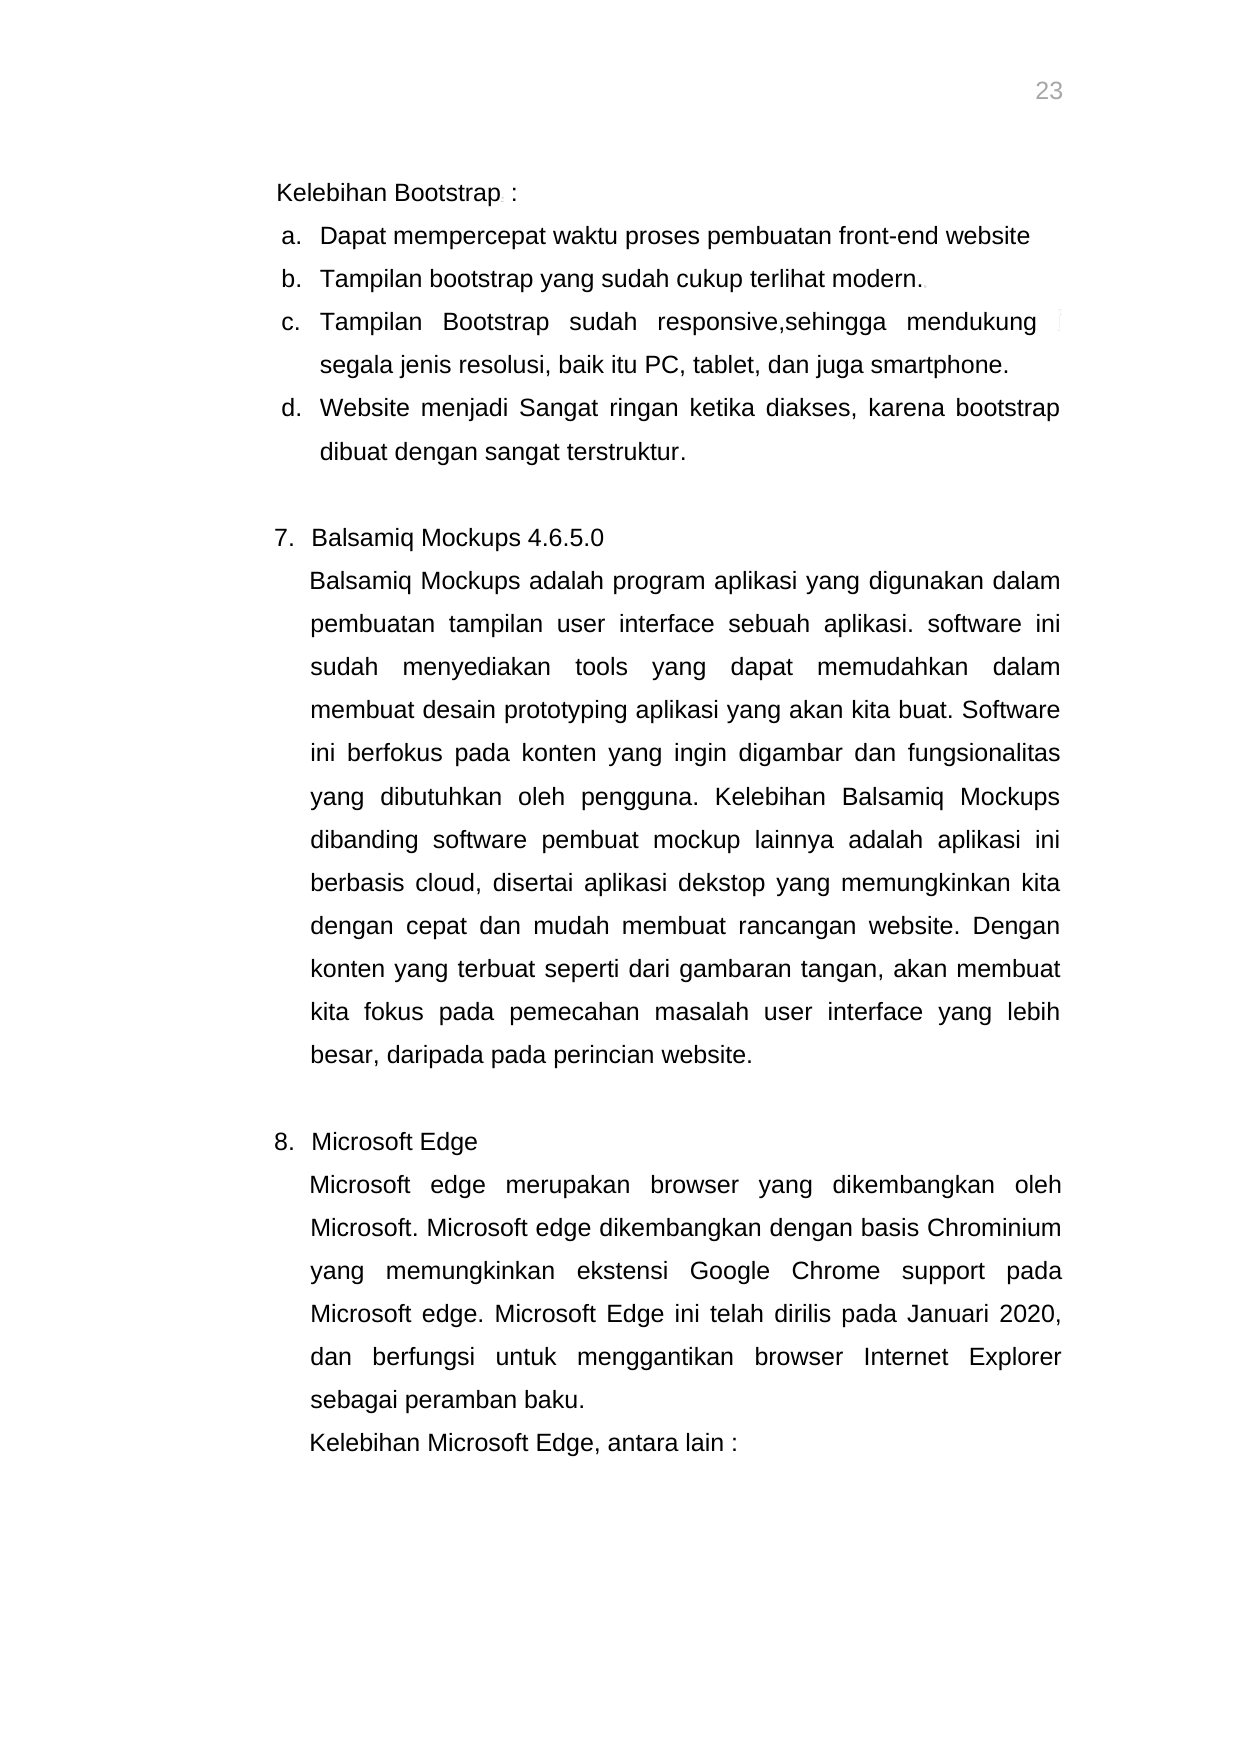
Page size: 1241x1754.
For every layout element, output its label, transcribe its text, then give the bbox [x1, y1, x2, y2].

text Kelebihan Bootstrap : [276, 178, 1063, 207]
list Dapat mempercepat waktu proses pembuatan front-end website [281, 221, 1061, 250]
list Kelebihan Microsoft Edge, antara lain : [309, 1428, 1063, 1457]
list Website menjadi Sangat ringan ketika diakses, karena bootstrap dibuat dengan sangat terstruktur. [281, 393, 1061, 465]
picture [1058, 309, 1062, 331]
list Microsoft Edge [274, 1127, 1063, 1155]
list Microsoft edge merupakan browser yang dikembangkan oleh Microsoft. Microsoft edge dikembangkan dengan basis Chrominium yang memungkinkan ekstensi Google Chrome support pada Microsoft edge. Microsoft Edge ini telah dirilis pada Januari 2020, dan berfungsi untuk menggantikan browser Internet Explorer sebagai peramban baku. [309, 1170, 1063, 1414]
list Balsamiq Mockups 4.6.5.0 [274, 523, 1063, 552]
list Balsamiq Mockups adalah program aplikasi yang digunakan dalam pembuatan tampilan user interface sebuah aplikasi. software ini sudah menyediakan tools yang dapat memudahkan dalam membuat desain prototyping aplikasi yang akan kita buat. Software ini berfokus pada konten yang ingin digambar dan fungsionalitas yang dibutuhkan oleh pengguna. Kelebihan Balsamiq Mockups dibanding software pembuat mockup lainnya adalah aplikasi ini berbasis cloud, disertai aplikasi dekstop yang memungkinkan kita dengan cepat dan mudah membuat rancangan website. Dengan konten yang terbuat seperti dari gambaran tangan, akan membuat kita fokus pada pemecahan masalah user interface yang lebih besar, daripada pada perincian website. [309, 566, 1061, 1069]
list Tampilan bootstrap yang sudah cukup terlihat modern. [281, 264, 1061, 293]
list Tampilan Bootstrap sudah responsive,sehingga mendukung segala jenis resolusi, baik itu PC, tablet, dan juga smartphone. [281, 307, 1061, 379]
